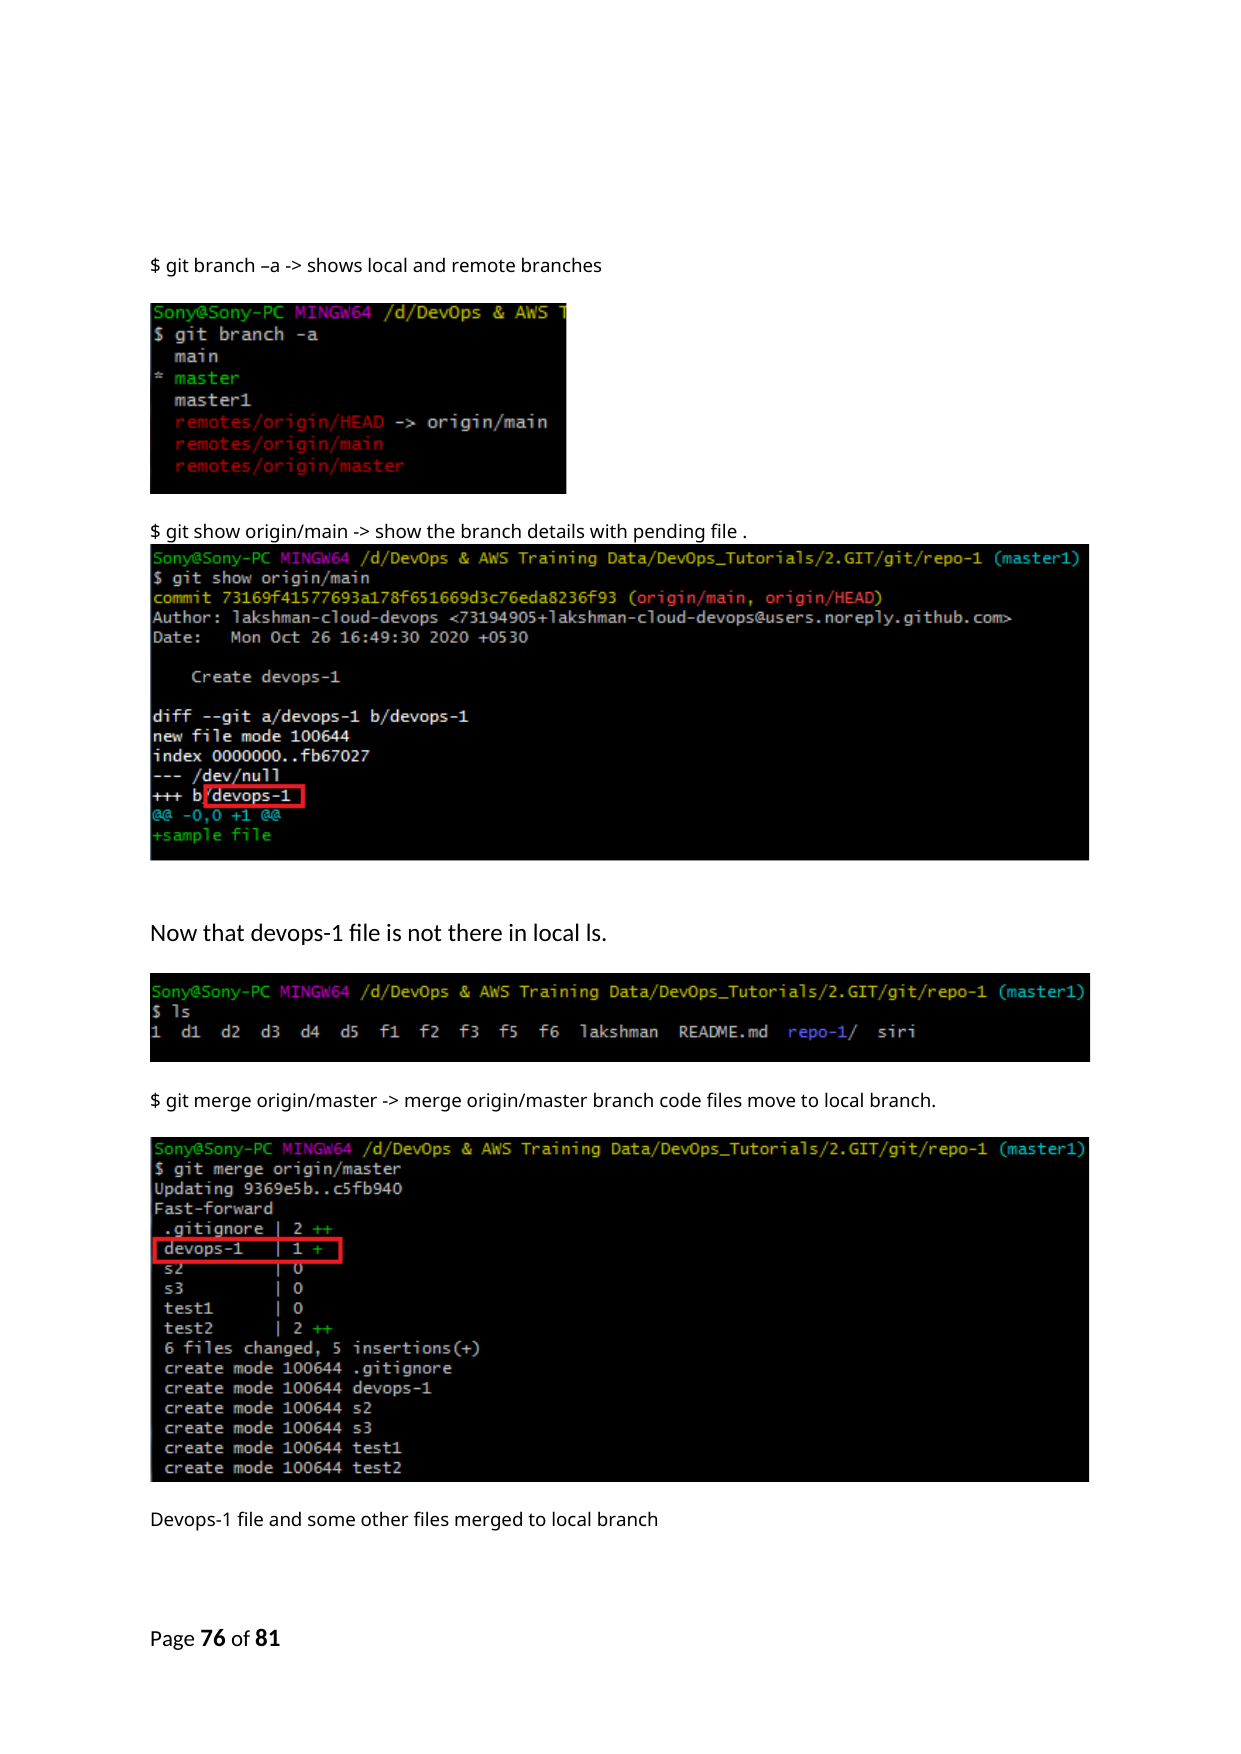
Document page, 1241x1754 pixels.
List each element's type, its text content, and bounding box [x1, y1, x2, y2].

text Now that devops-1 file is not there in local ls. [150, 918, 1090, 948]
picture [150, 544, 1090, 862]
picture [150, 1137, 1090, 1482]
picture [150, 973, 1091, 1062]
picture [150, 303, 567, 494]
text $ git branch –a -> shows local and remote branches [150, 252, 1090, 278]
text Devops-1 file and some other files merged to local branch [150, 1507, 1090, 1532]
text $ git show origin/main -> show the branch details with pending file . [150, 519, 1090, 544]
text $ git merge origin/master -> merge origin/master branch code files move to local branch. [150, 1087, 1090, 1112]
